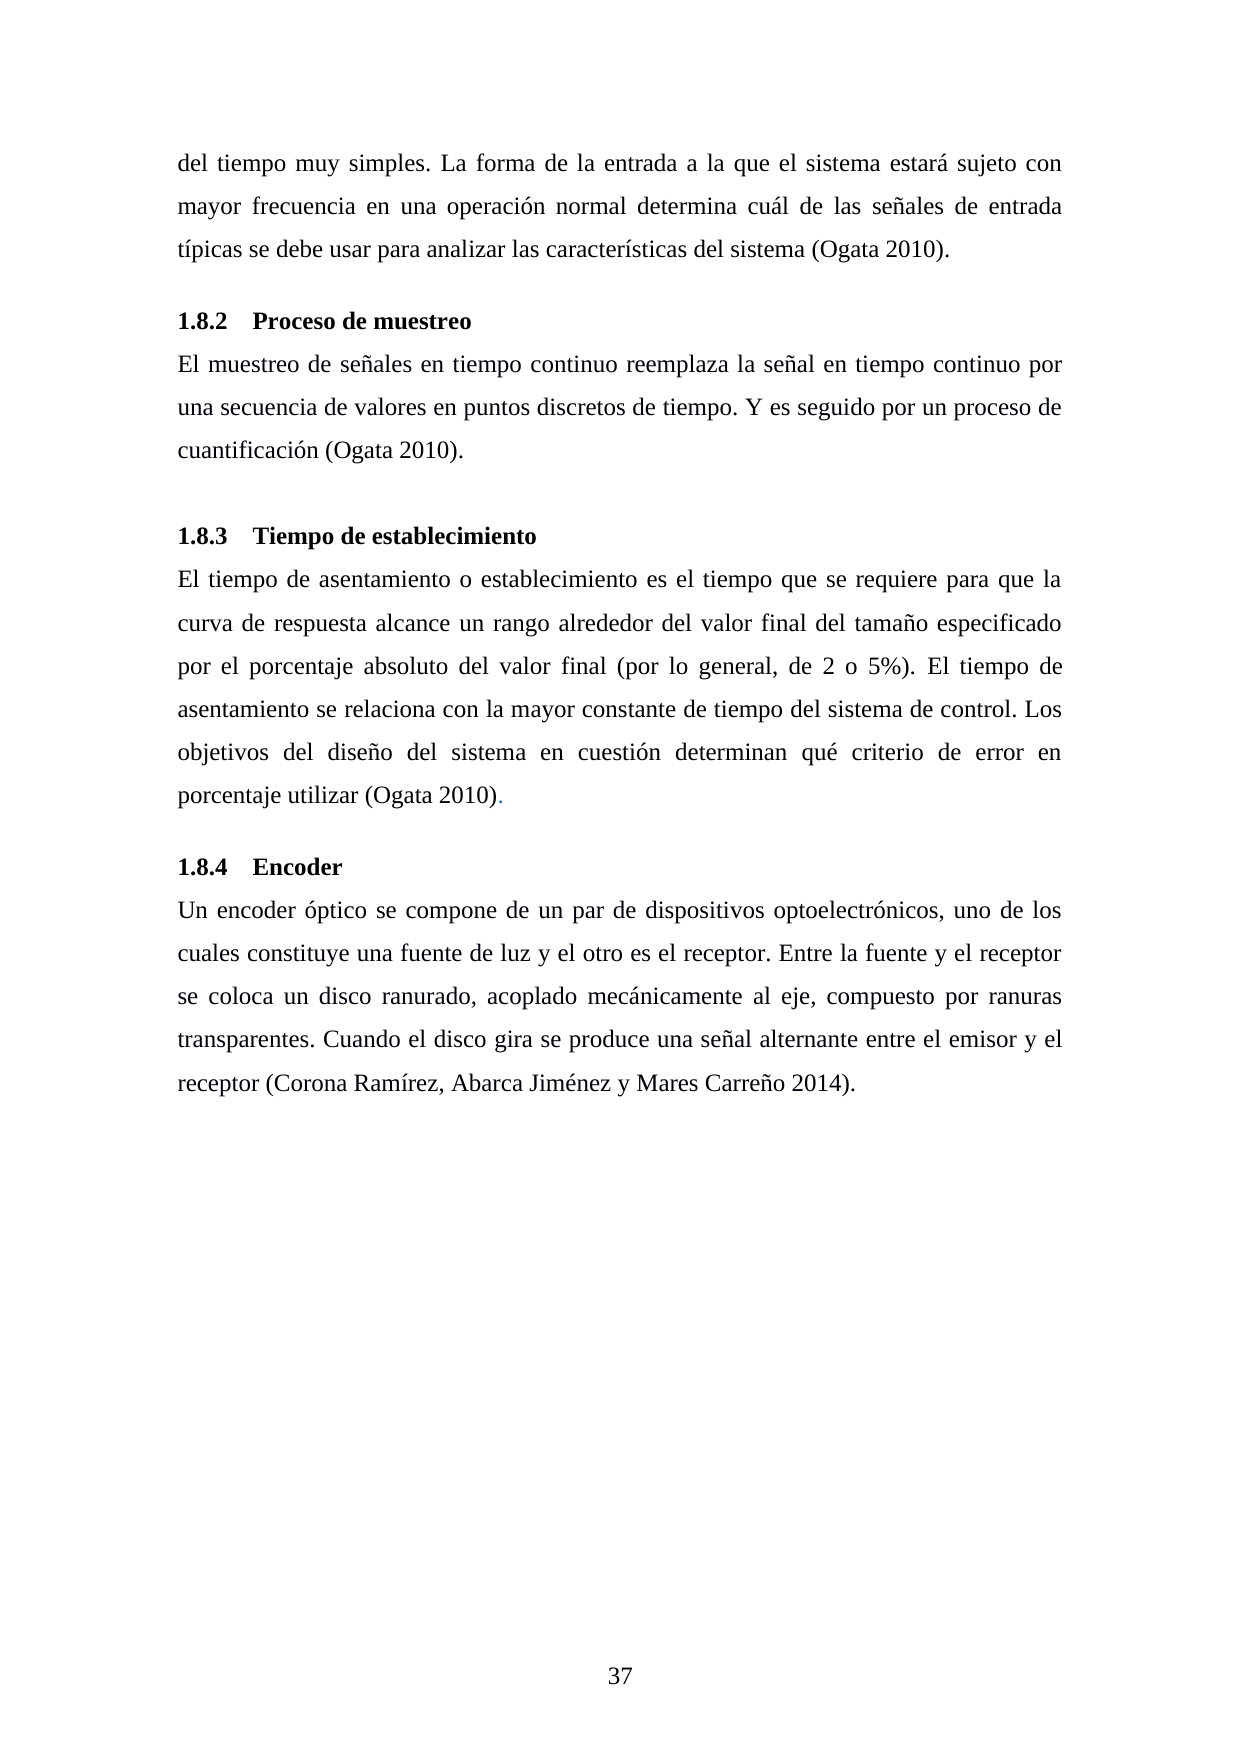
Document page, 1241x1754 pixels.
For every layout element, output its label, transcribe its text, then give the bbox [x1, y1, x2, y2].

text Un encoder óptico se compone de un par de dispositivos optoelectrónicos, uno de los cuales constituye una fuente de luz y el otro es el receptor. Entre la fuente y el receptor se coloca un disco ranurado, acoplado mecánicamente al eje, compuesto por ranuras transparentes. Cuando el disco gira se produce una señal alternante entre el emisor y el receptor (Corona Ramírez, Abarca Jiménez y Mares Carreño 2014). [177, 895, 1063, 1096]
subtitle Proceso de muestreo [177, 306, 1063, 334]
text El muestreo de señales en tiempo continuo reemplaza la señal en tiempo continuo por una secuencia de valores en puntos discretos de tiempo. Y es seguido por un proceso de cuantificación (Ogata 2010). [177, 349, 1063, 464]
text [177, 148, 1063, 263]
subtitle El tiempo de asentamiento o establecimiento es el tiempo que se requiere para que la curva de respuesta alcance un rango alrededor del valor final del tamaño especificado por el porcentaje absoluto del valor final (por lo general, de 2 o 5%). El tiempo de asentamiento se relaciona con la mayor constante de tiempo del sistema de control. Los objetivos del diseño del sistema en cuestión determinan qué criterio de error en porcentaje utilizar (Ogata 2010). [177, 564, 1063, 809]
subtitle Tiempo de establecimiento [177, 521, 1063, 550]
subtitle Encoder [177, 852, 1063, 881]
